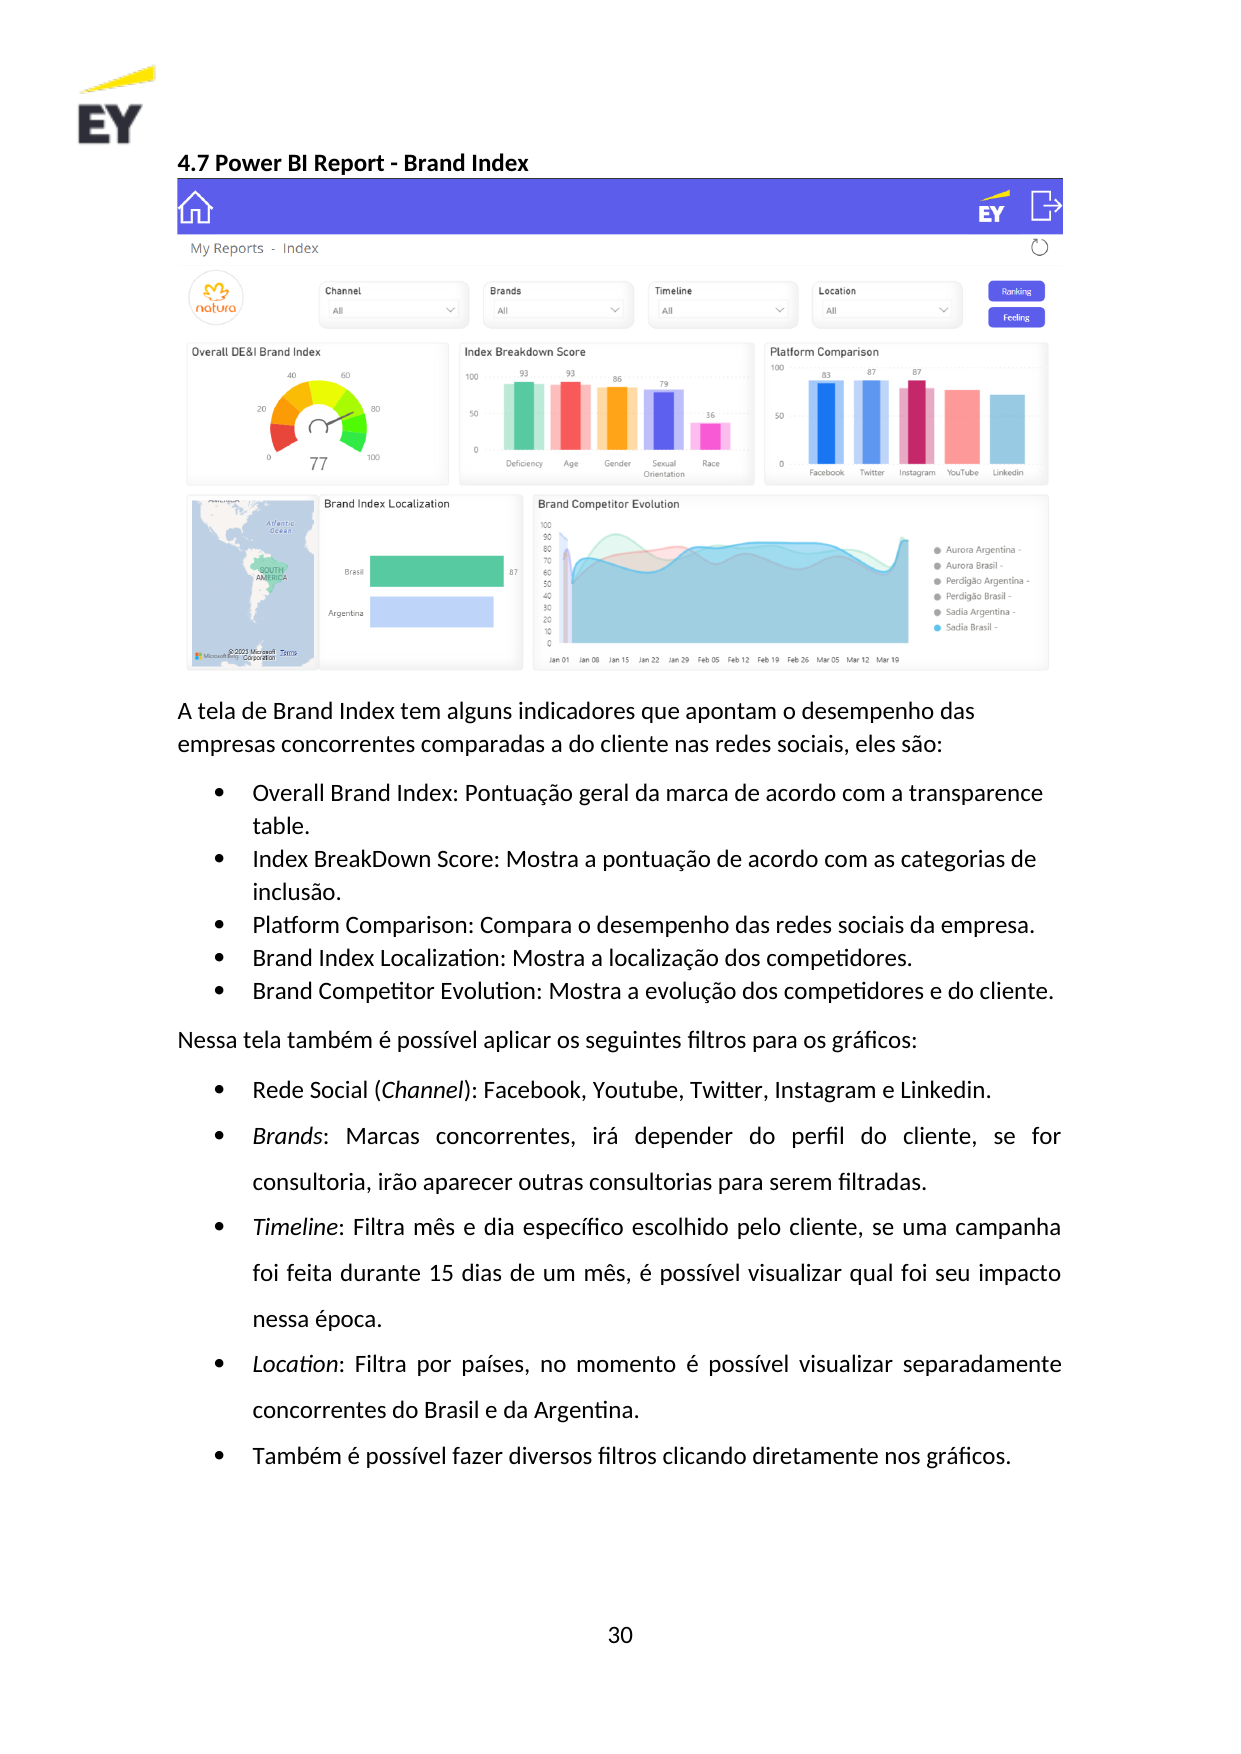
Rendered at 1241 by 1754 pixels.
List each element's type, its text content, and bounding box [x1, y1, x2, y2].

list Timeline: Filtra mês e dia específico escolhido pelo cliente, se uma campanha foi feita durante 15 dias de um mês, é possível visualizar qual foi seu impacto nessa época. [215, 1211, 1063, 1333]
picture [177, 178, 1063, 676]
list Brand Index Localization: Mostra a localização dos competidores. [215, 942, 1063, 973]
list Overall Brand Index: Pontuação geral da marca de acordo com a transparence table. [215, 777, 1063, 841]
list Brands: Marcas concorrentes, irá depender do perfil do cliente, se for consultoria, irão aparecer outras consultorias para serem filtradas. [215, 1120, 1063, 1196]
text Nessa tela também é possível aplicar os seguintes filtros para os gráficos: [177, 1024, 1063, 1055]
subtitle 4.7 Power BI Report - Brand Index [177, 148, 1063, 178]
list Index BreakDown Score: Mostra a pontuação de acordo com as categorias de inclusão. [215, 843, 1063, 907]
list Também é possível fazer diversos filtros clicando diretamente nos gráficos. [215, 1440, 1063, 1471]
list Platform Comparison: Compara o desempenho das redes sociais da empresa. [215, 909, 1063, 940]
list Rede Social (Channel): Facebook, Youtube, Twitter, Instagram e Linkedin. [215, 1074, 1063, 1105]
list Location: Filtra por países, no momento é possível visualizar separadamente concorrentes do Brasil e da Argentina. [215, 1348, 1063, 1425]
picture [74, 62, 159, 147]
list Brand Competitor Evolution: Mostra a evolução dos competidores e do cliente. [215, 975, 1063, 1006]
text A tela de Brand Index tem alguns indicadores que apontam o desempenho das empresas concorrentes comparadas a do cliente nas redes sociais, eles são: [177, 695, 1063, 758]
